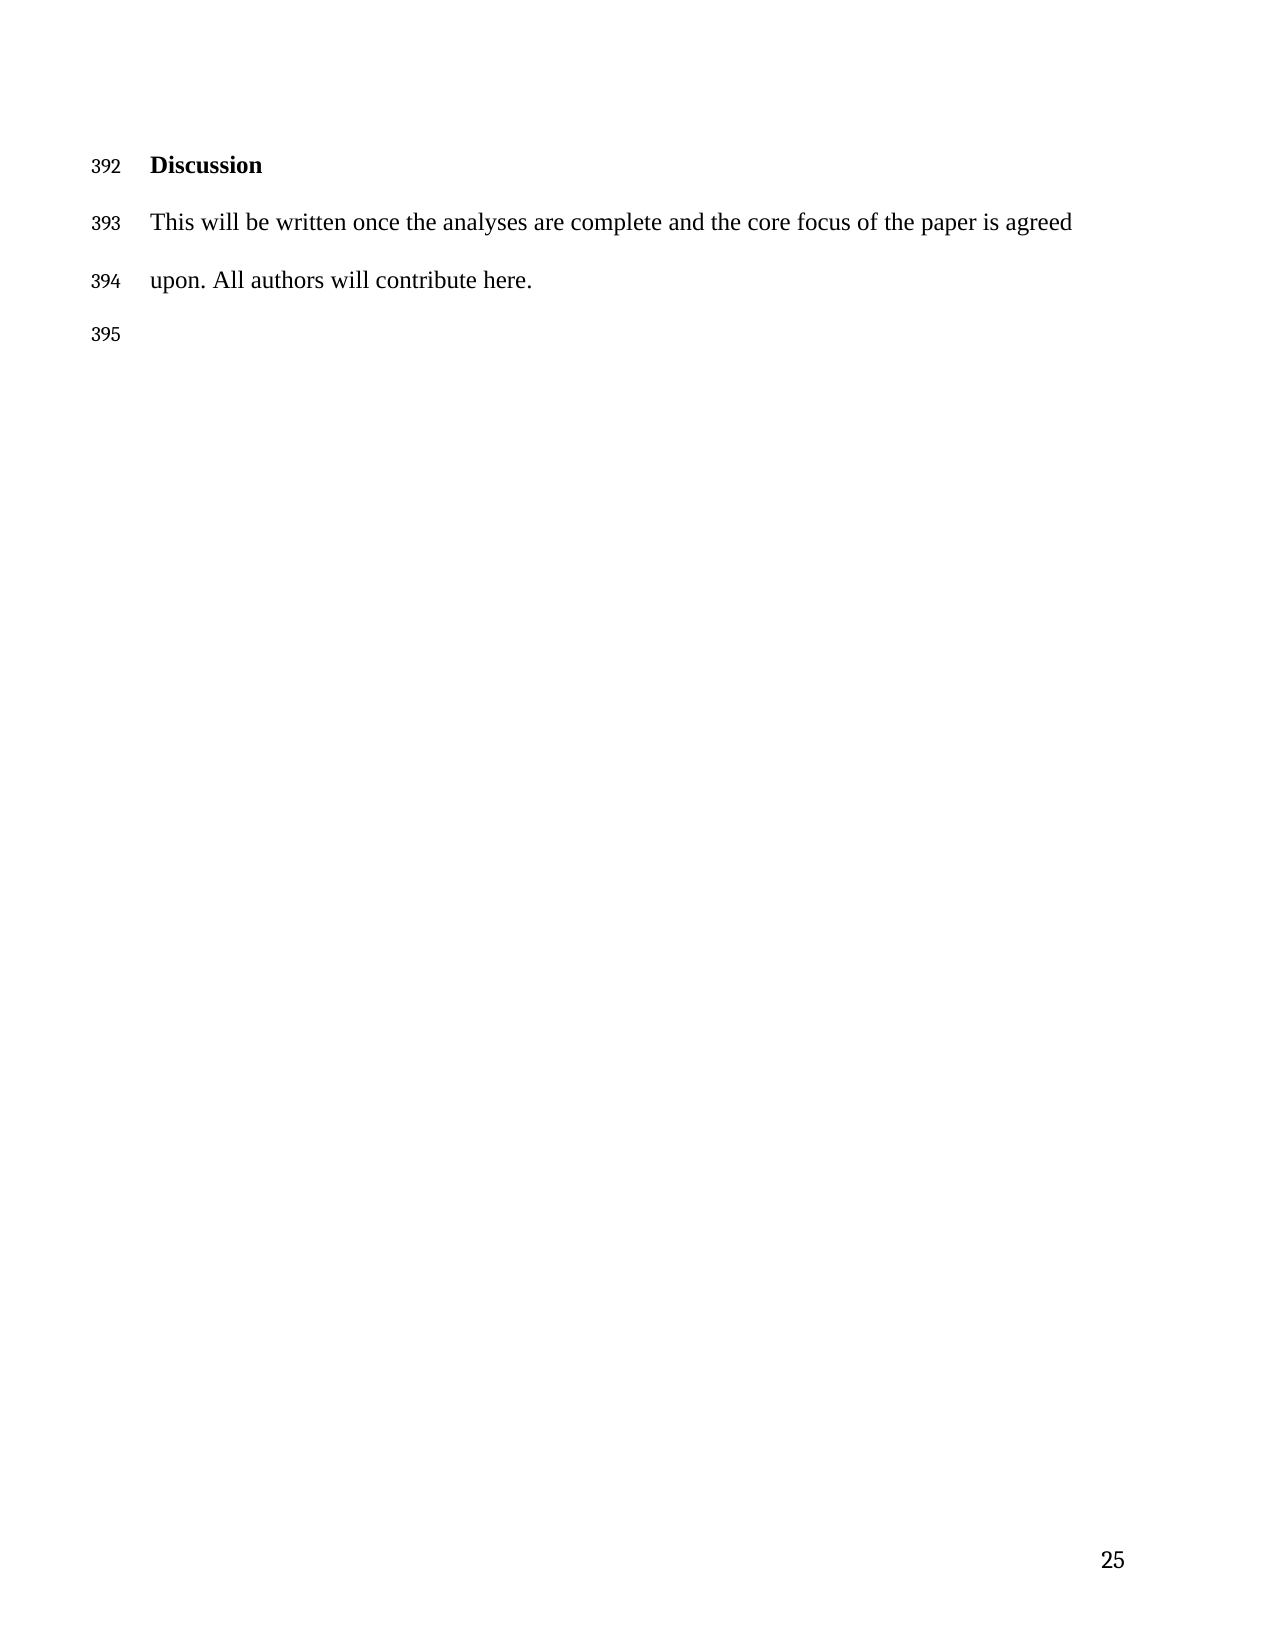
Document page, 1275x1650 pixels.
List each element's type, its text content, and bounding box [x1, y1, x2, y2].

text This will be written once the analyses are complete and the core focus of the paper is agreed upon. All authors will contribute here. [150, 207, 1125, 294]
text Discussion [150, 150, 1125, 179]
